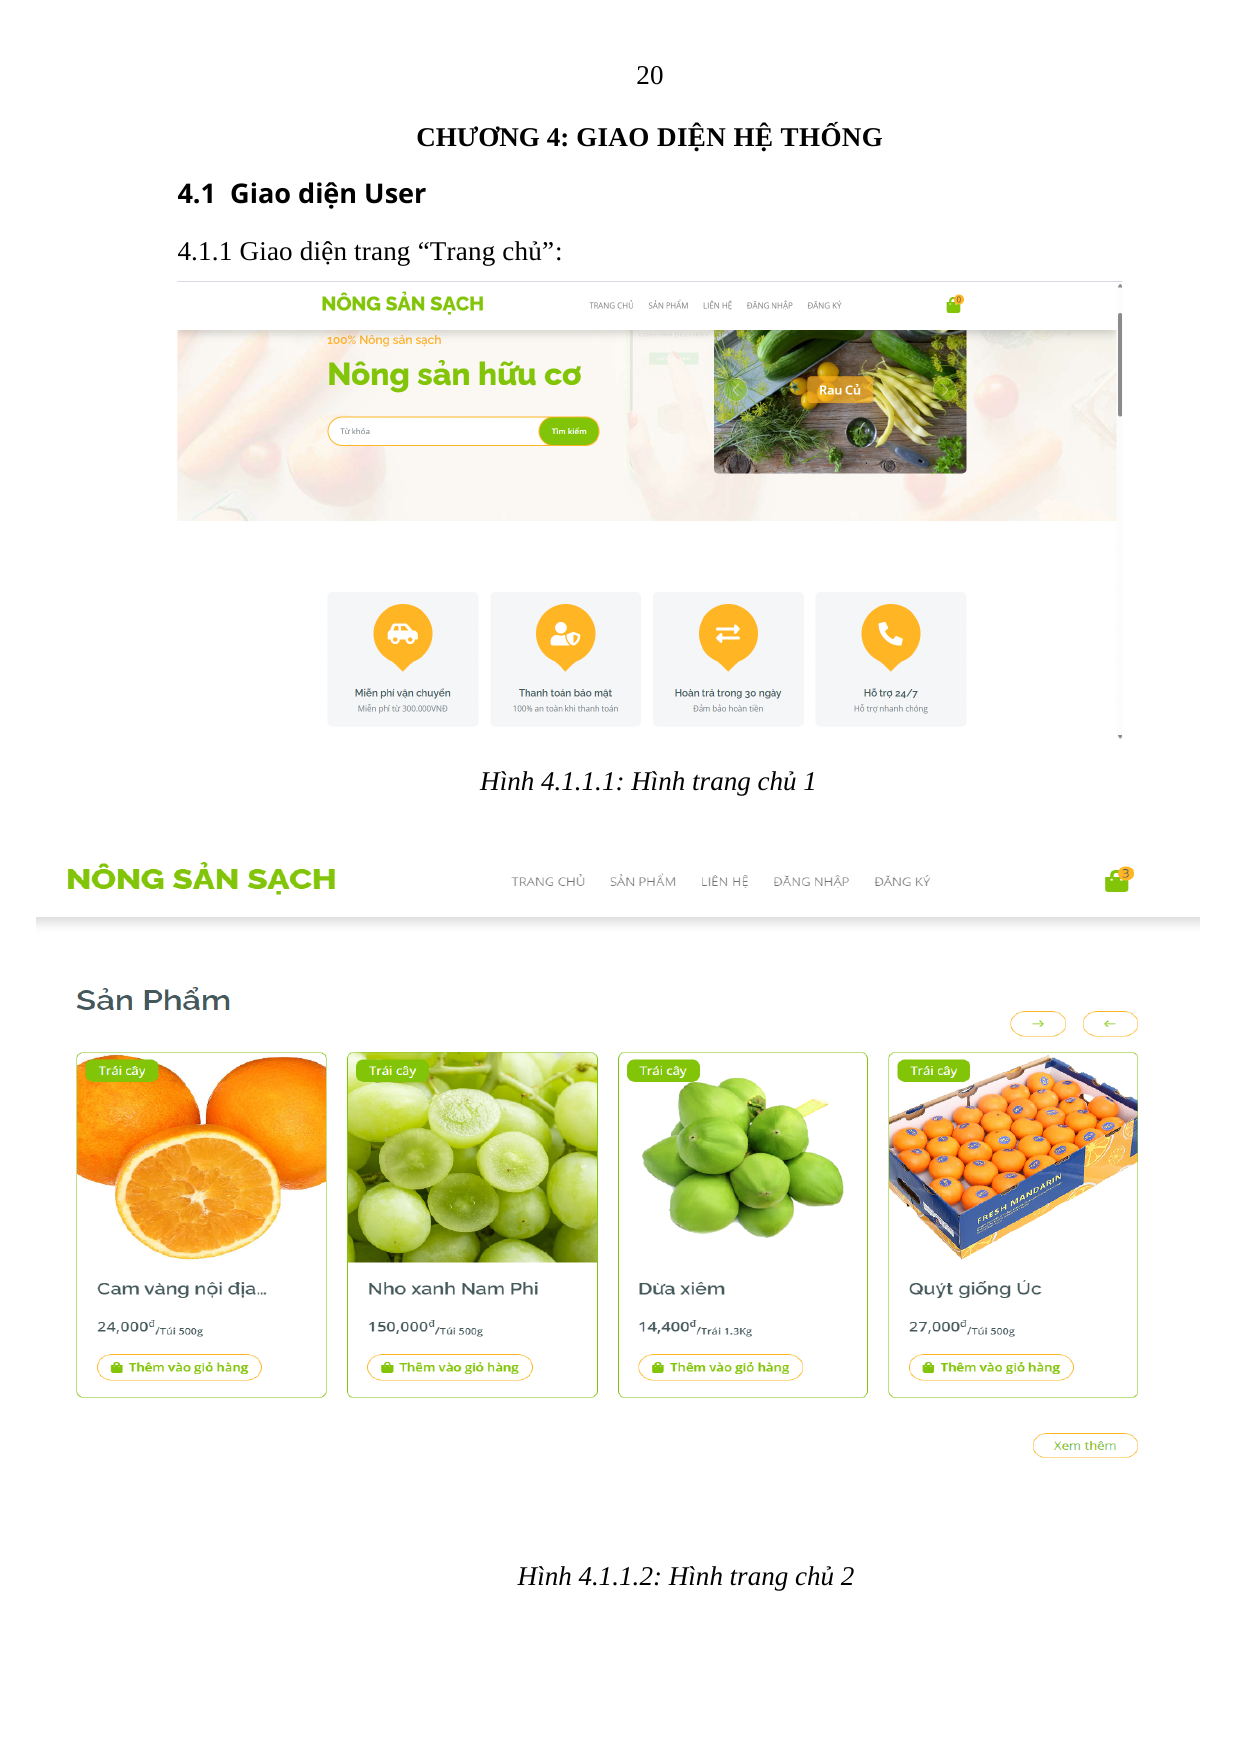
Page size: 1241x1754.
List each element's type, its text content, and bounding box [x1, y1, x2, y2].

text Giao diện trang “Trang chủ”: [177, 235, 1122, 266]
text Hình 4.1.1.1: Hình trang chủ 1 [177, 765, 1122, 796]
text Hình 4.1.1.2: Hình trang chủ 2 [177, 1560, 1122, 1591]
text GIAO DIỆN HỆ THỐNG [177, 121, 1122, 152]
picture [177, 281, 1123, 740]
picture [36, 850, 1200, 1474]
text Giao diện User [177, 174, 1122, 211]
